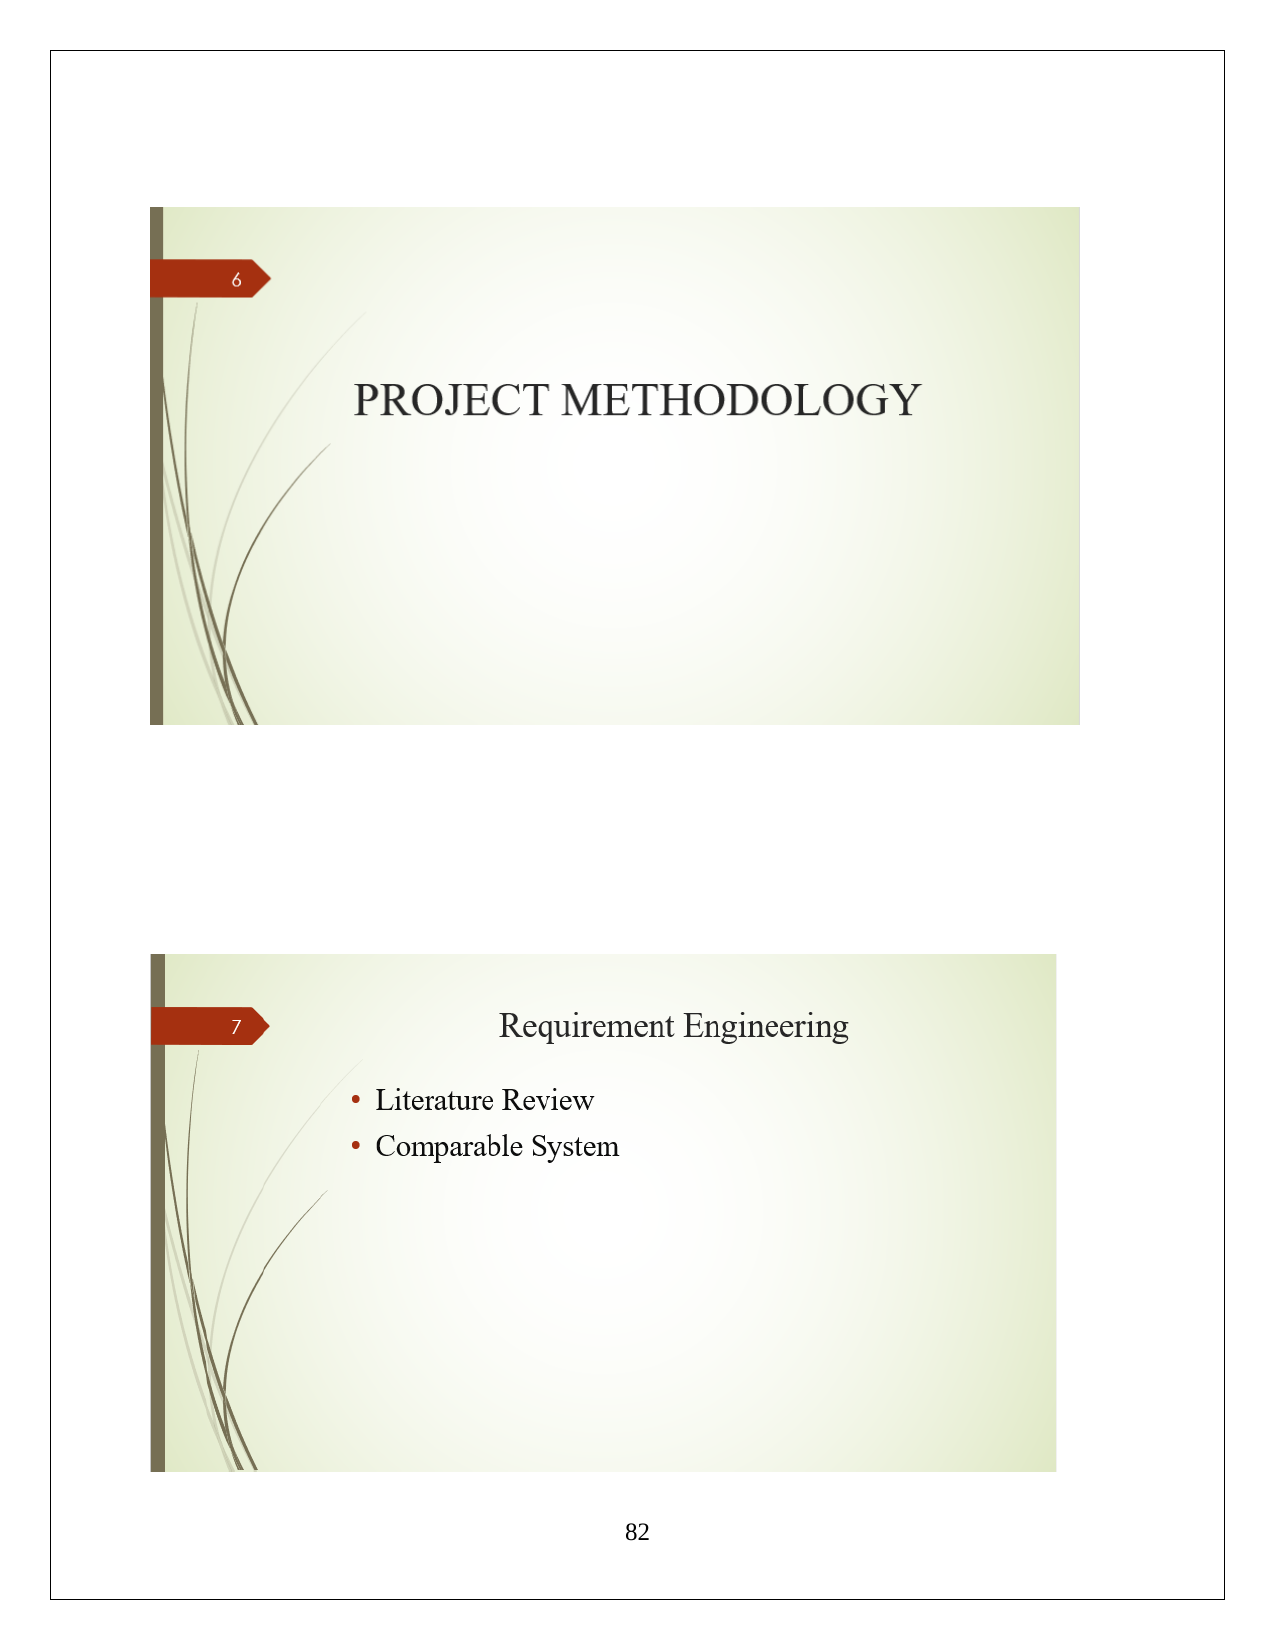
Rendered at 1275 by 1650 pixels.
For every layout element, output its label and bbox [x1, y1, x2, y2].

picture [150, 207, 1080, 725]
picture [150, 954, 1057, 1472]
